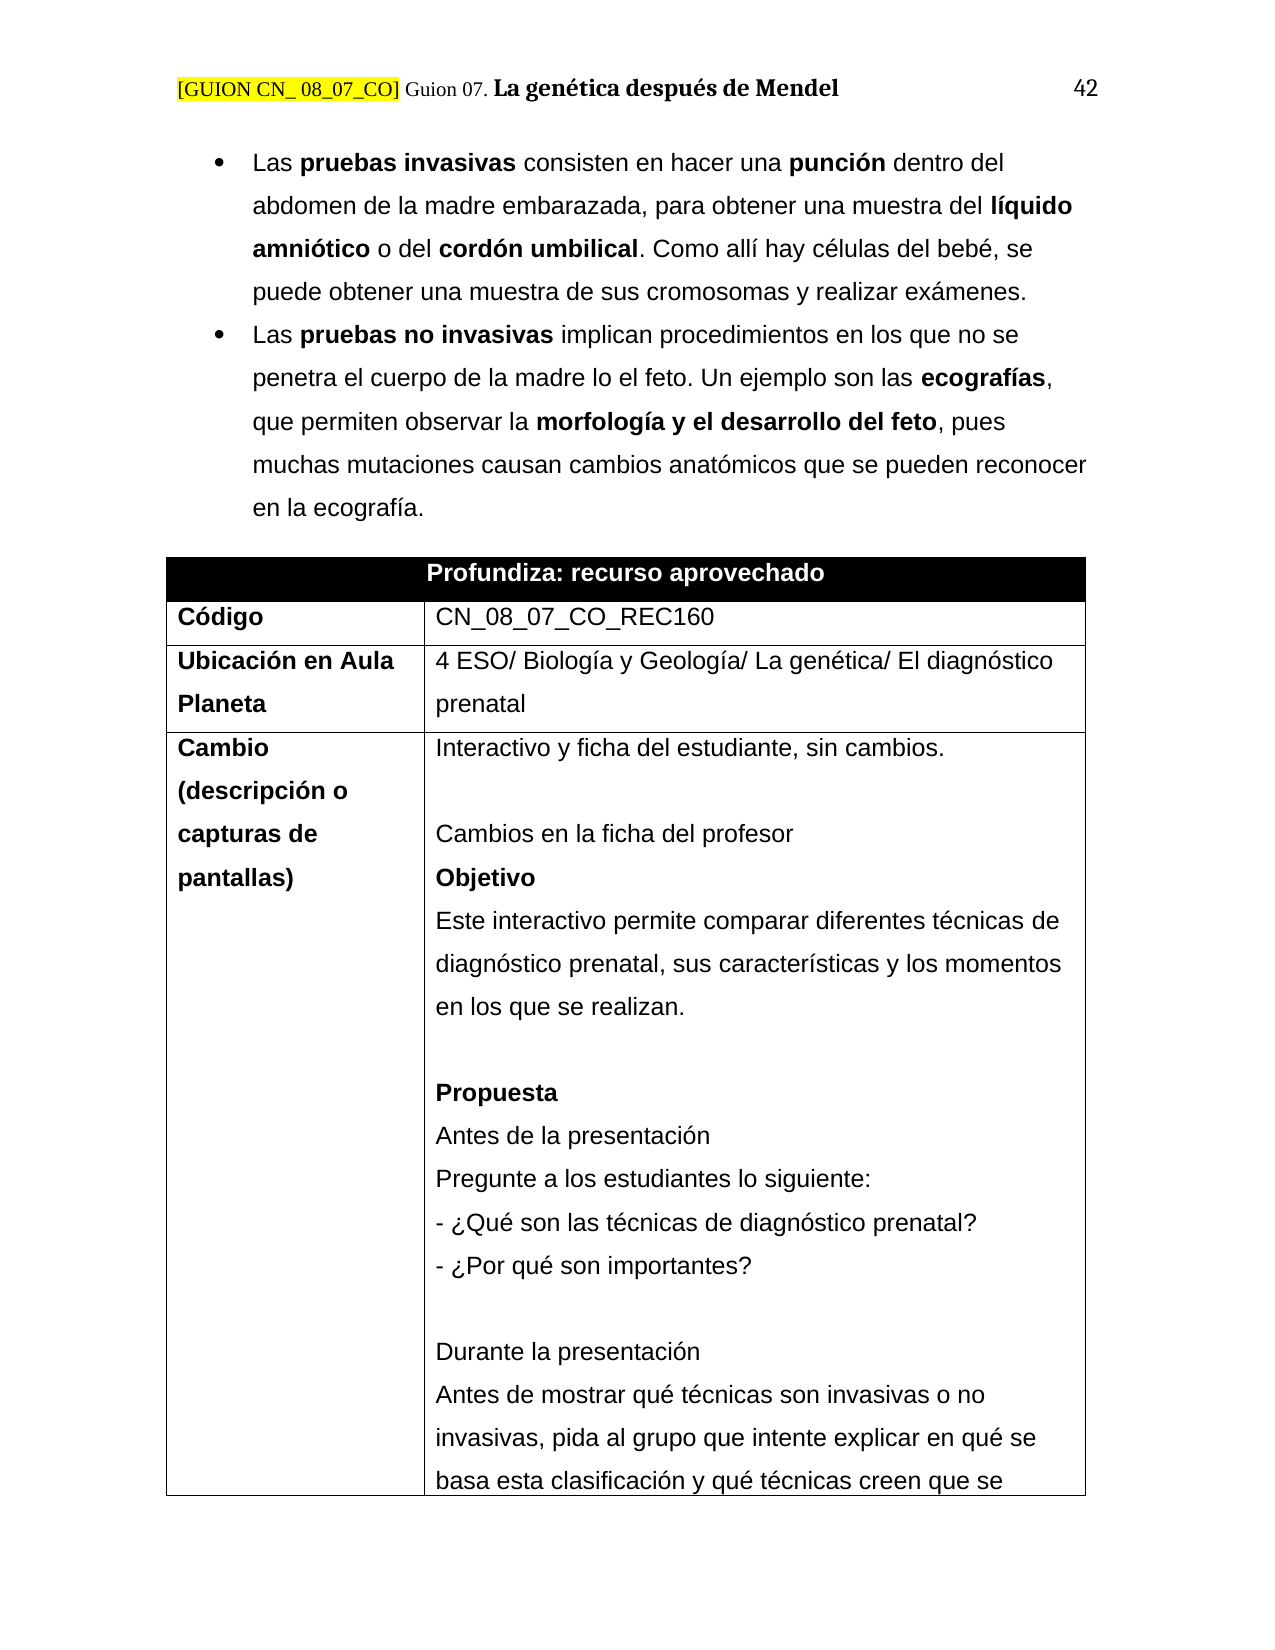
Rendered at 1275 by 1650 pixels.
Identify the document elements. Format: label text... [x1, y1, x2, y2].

table_cell CN_08_07_CO_REC160 [425, 602, 1085, 645]
table_cell Ubicación en Aula Planeta [167, 646, 424, 732]
list Las pruebas no invasivas implican procedimientos en los que no se penetra el cuerpo de la madre lo el feto. Un ejemplo son las ecografías, que permiten observar la morfología y el desarrollo del feto, pues muchas mutaciones causan cambios anatómicos que se pueden reconocer en la ecografía. [215, 320, 1098, 522]
table_cell 4 ESO/ Biología y Geología/ La genética/ El diagnóstico prenatal [425, 646, 1085, 732]
table_header Profundiza: recurso aprovechado [167, 558, 1085, 601]
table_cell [167, 733, 424, 1495]
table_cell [425, 733, 1085, 1495]
list Las pruebas invasivas consisten en hacer una punción dentro del abdomen de la madre embarazada, para obtener una muestra del líquido amniótico o del cordón umbilical. Como allí hay células del bebé, se puede obtener una muestra de sus cromosomas y realizar exámenes. [215, 148, 1098, 306]
table_cell Código [167, 602, 424, 645]
